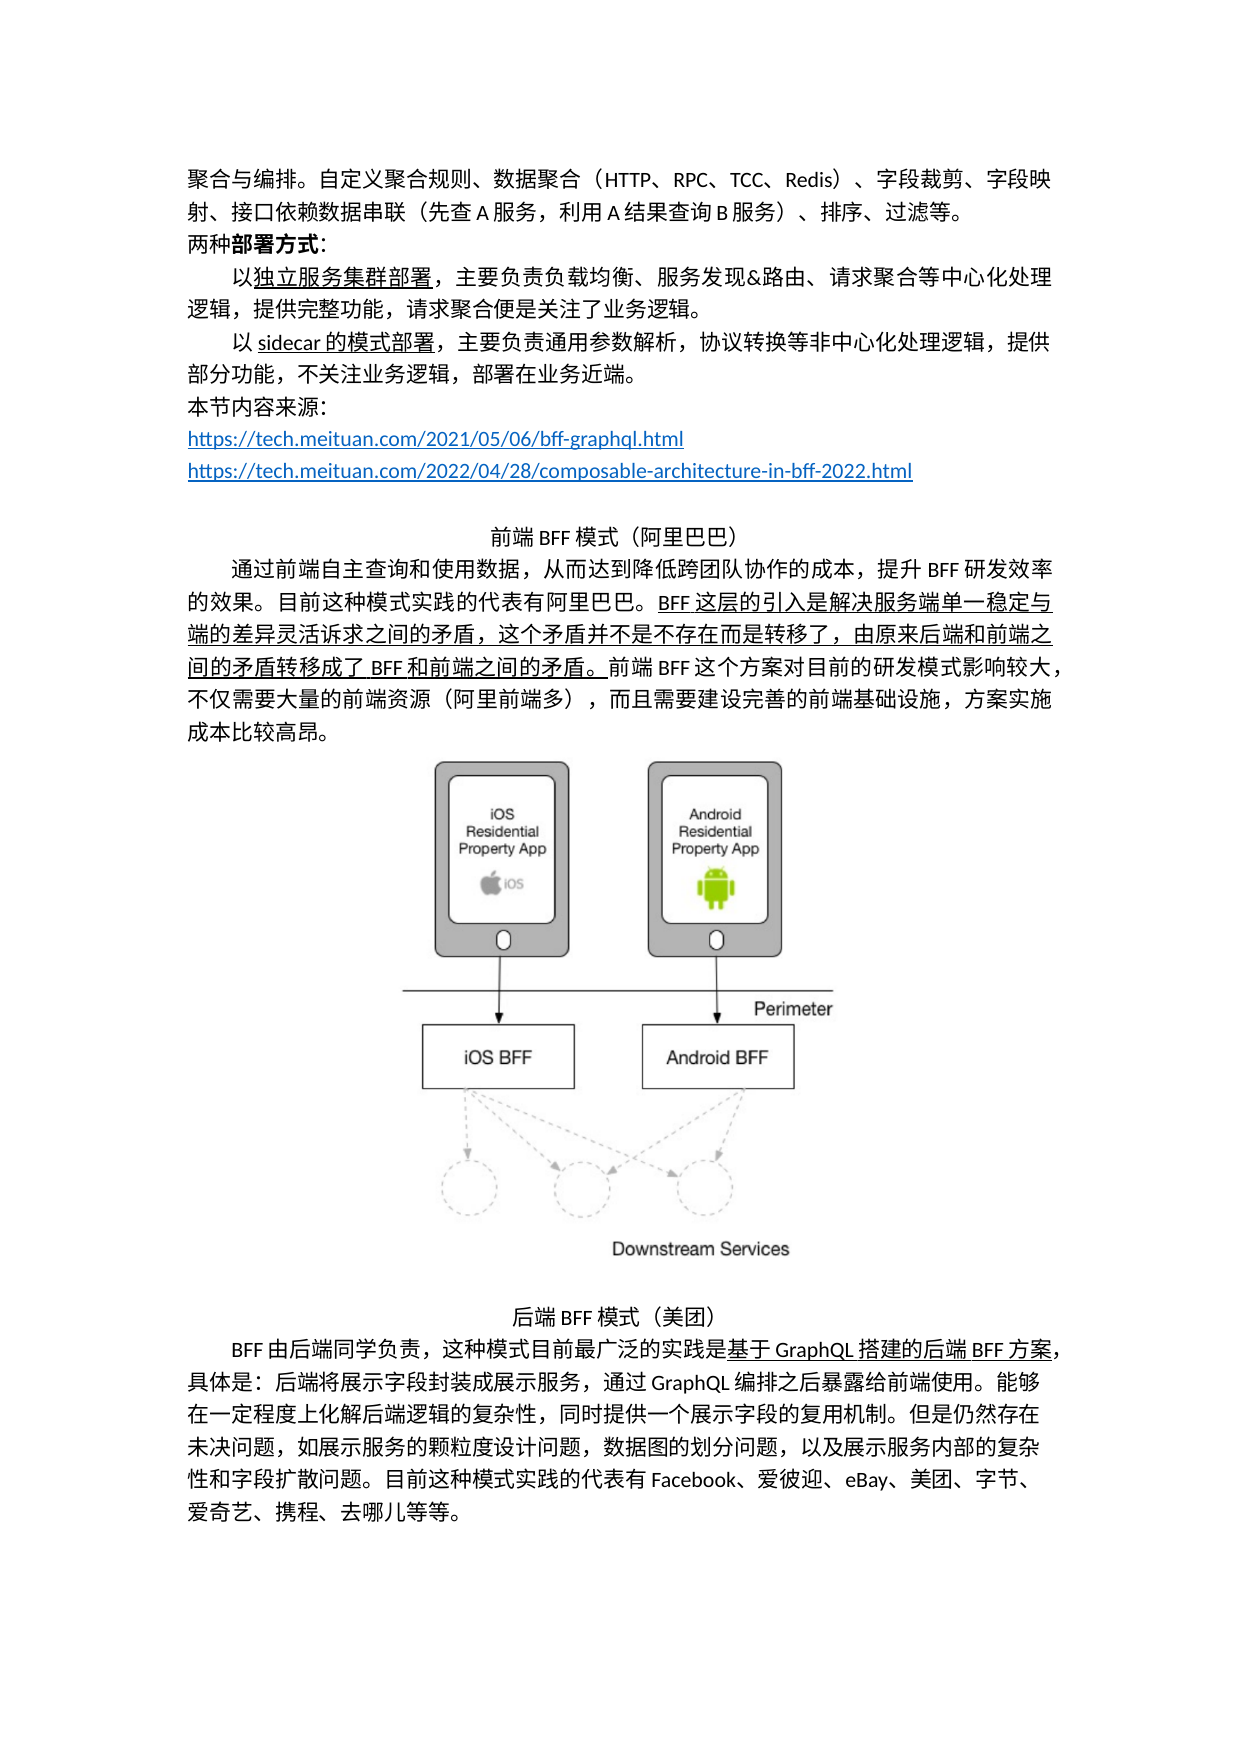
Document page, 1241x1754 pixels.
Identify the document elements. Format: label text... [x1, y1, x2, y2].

text 以独立服务集群部署，主要负责负载均衡、服务发现&路由、请求聚合等中心化处理逻辑，提供完整功能，请求聚合便是关注了业务逻辑。 [187, 259, 1053, 324]
text 后端BFF模式（美团） [187, 1299, 1053, 1332]
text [187, 162, 1053, 227]
text https://tech.meituan.com/2022/04/28/composable-architecture-in-bff-2022.html [187, 454, 1053, 487]
text 本节内容来源： [187, 389, 1053, 422]
text 通过前端自主查询和使用数据，从而达到降低跨团队协作的成本，提升BFF研发效率的效果。目前这种模式实践的代表有阿里巴巴。BFF这层的引入是解决服务端单一稳定与端的差异灵活诉求之间的矛盾，这个矛盾并不是不存在而是转移了，由原来后端和前端之间的矛盾转移成了BFF和前端之间的矛盾。前端BFF这个方案对目前的研发模式影响较大，不仅需要大量的前端资源（阿里前端多），而且需要建设完善的前端基础设施，方案实施成本比较高昂。 [187, 552, 1053, 645]
text https://tech.meituan.com/2021/05/06/bff-graphql.html [187, 422, 1053, 454]
text BFF由后端同学负责，这种模式目前最广泛的实践是基于GraphQL搭建的后端BFF方案，具体是：后端将展示字段封装成展示服务，通过GraphQL编排之后暴露给前端使用。能够在一定程度上化解后端逻辑的复杂性，同时提供一个展示字段的复用机制。但是仍然存在未决问题，如展示服务的颗粒度设计问题，数据图的划分问题，以及展示服务内部的复杂性和字段扩散问题。目前这种模式实践的代表有Facebook、爱彼迎、eBay、美团、字节、爱奇艺、携程、去哪儿等等。 [187, 1332, 1053, 1527]
picture [387, 747, 853, 1271]
text 通过前端自主查询和使用数据，从而达到降低跨团队协作的成本，提升BFF研发效率的效果。目前这种模式实践的代表有阿里巴巴。BFF这层的引入是解决服务端单一稳定与端的差异灵活诉求之间的矛盾，这个矛盾并不是不存在而是转移了，由原来后端和前端之间的矛盾转移成了BFF和前端之间的矛盾。前端BFF这个方案对目前的研发模式影响较大，不仅需要大量的前端资源（阿里前端多），而且需要建设完善的前端基础设施，方案实施成本比较高昂。 [187, 646, 1053, 747]
text 以sidecar的模式部署，主要负责通用参数解析，协议转换等非中心化处理逻辑，提供部分功能，不关注业务逻辑，部署在业务近端。 [187, 324, 1053, 389]
text 两种部署方式： [187, 227, 1053, 259]
text 前端BFF模式（阿里巴巴） [187, 519, 1053, 552]
